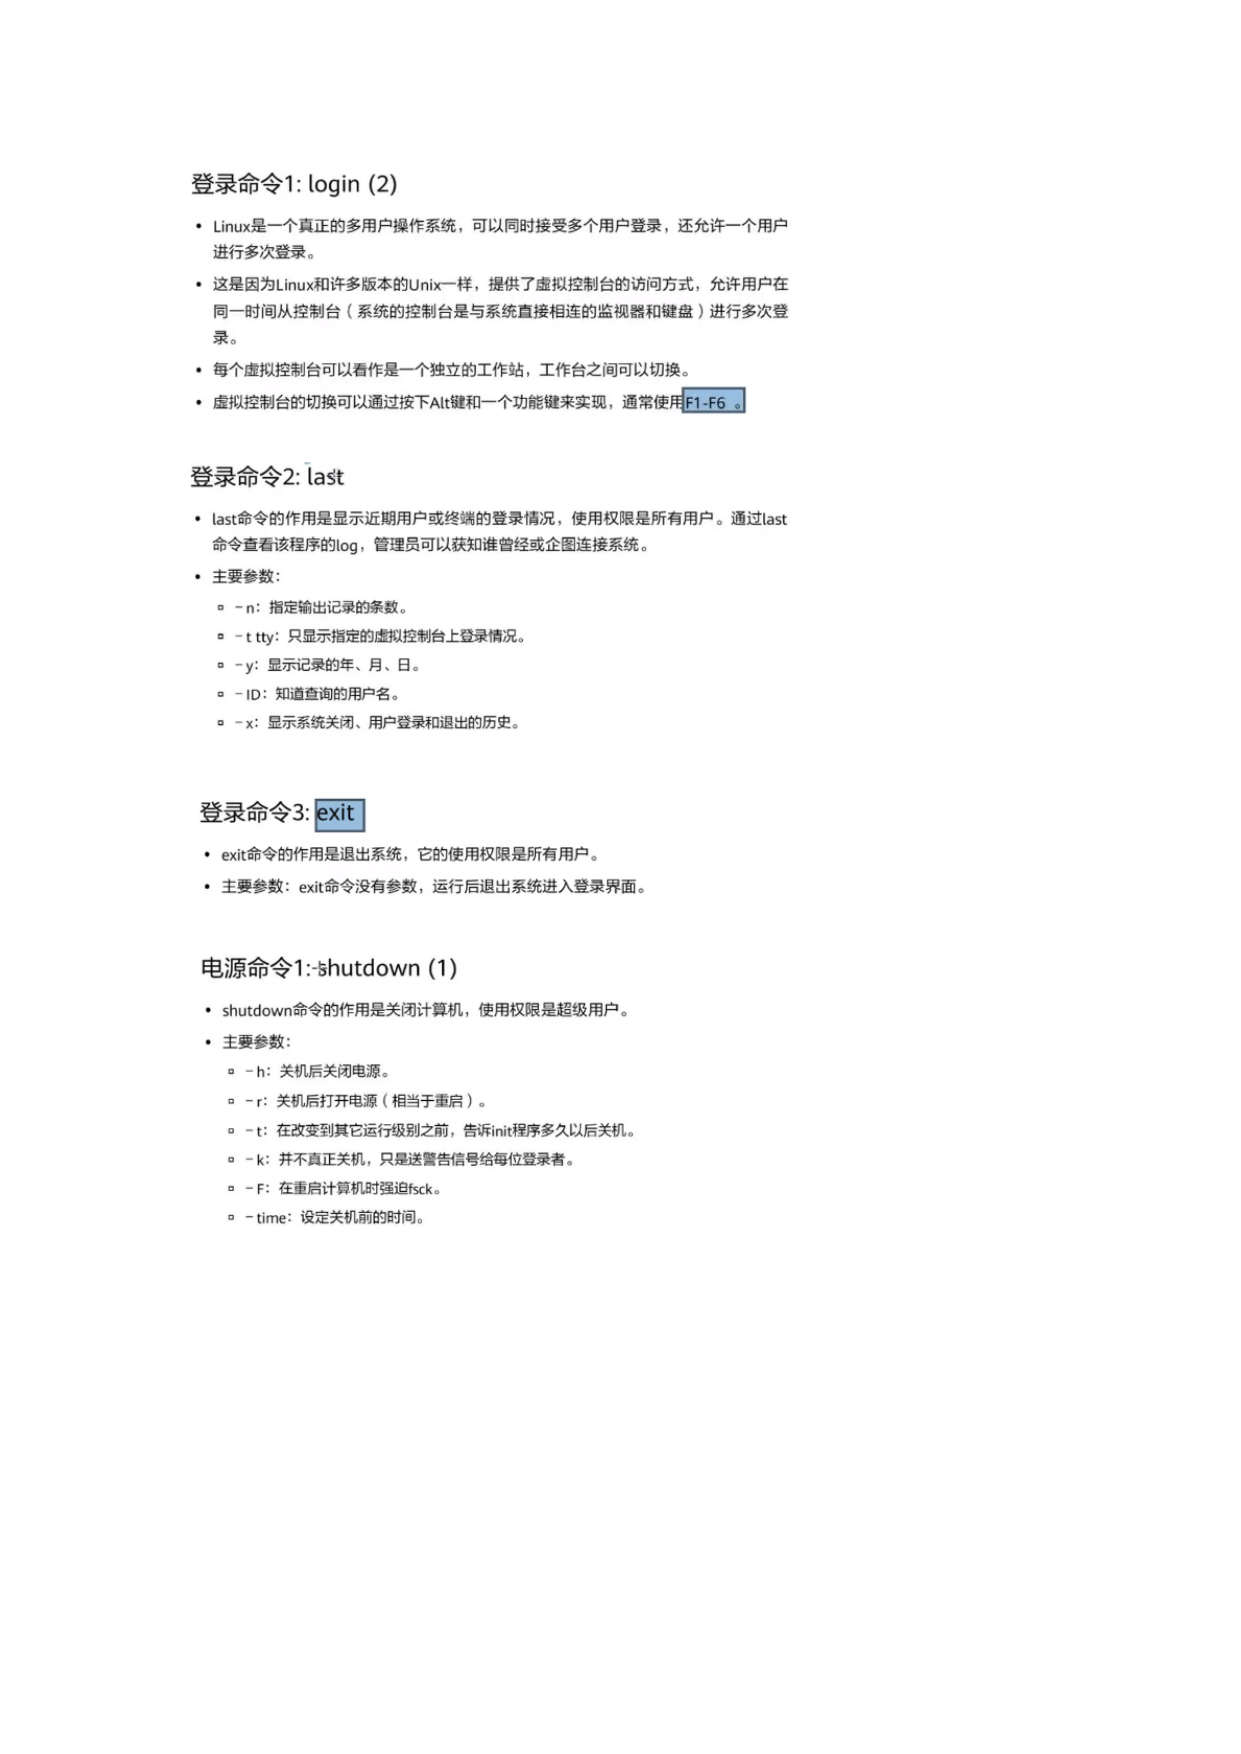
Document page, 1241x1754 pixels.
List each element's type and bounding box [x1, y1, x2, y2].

picture [187, 942, 727, 1259]
picture [187, 779, 678, 912]
picture [187, 454, 809, 767]
picture [187, 162, 811, 443]
